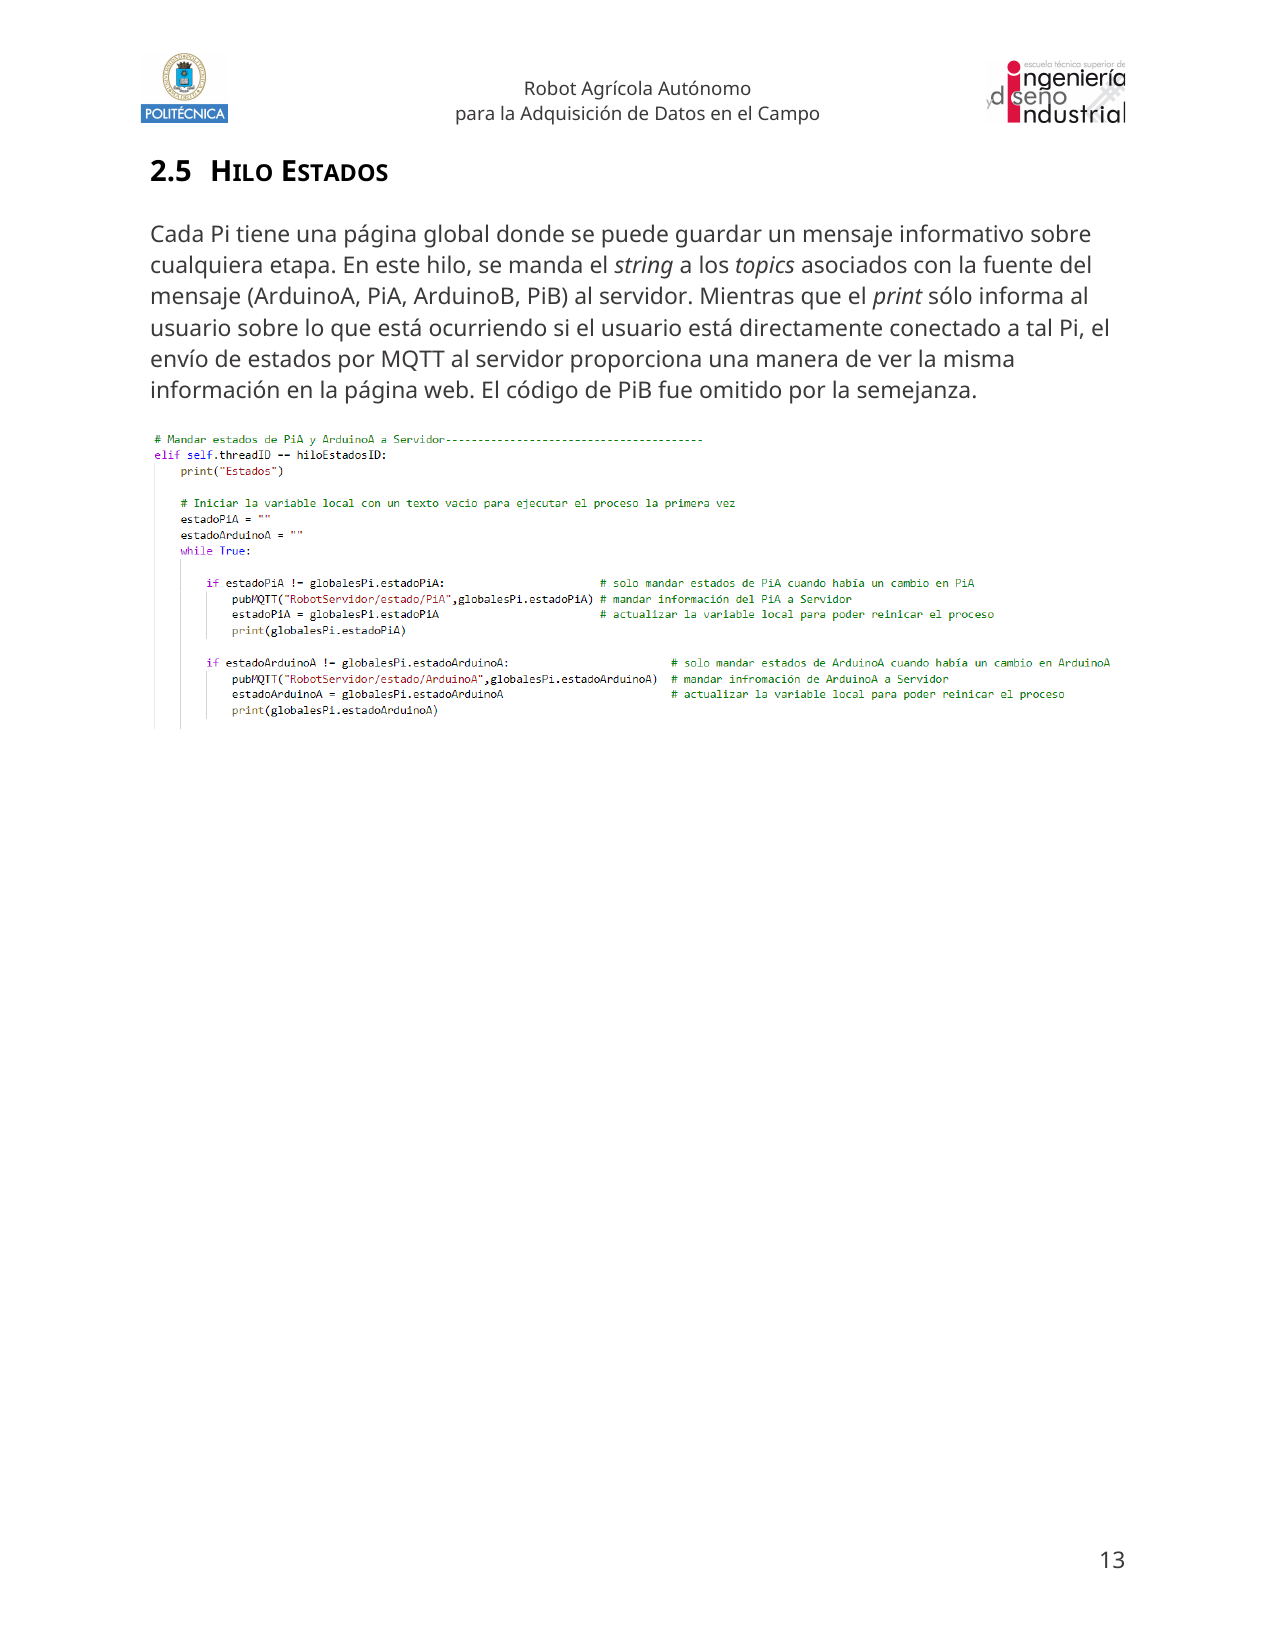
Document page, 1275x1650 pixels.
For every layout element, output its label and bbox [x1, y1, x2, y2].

picture [150, 430, 1125, 729]
picture [140, 53, 228, 123]
picture [986, 60, 1125, 123]
